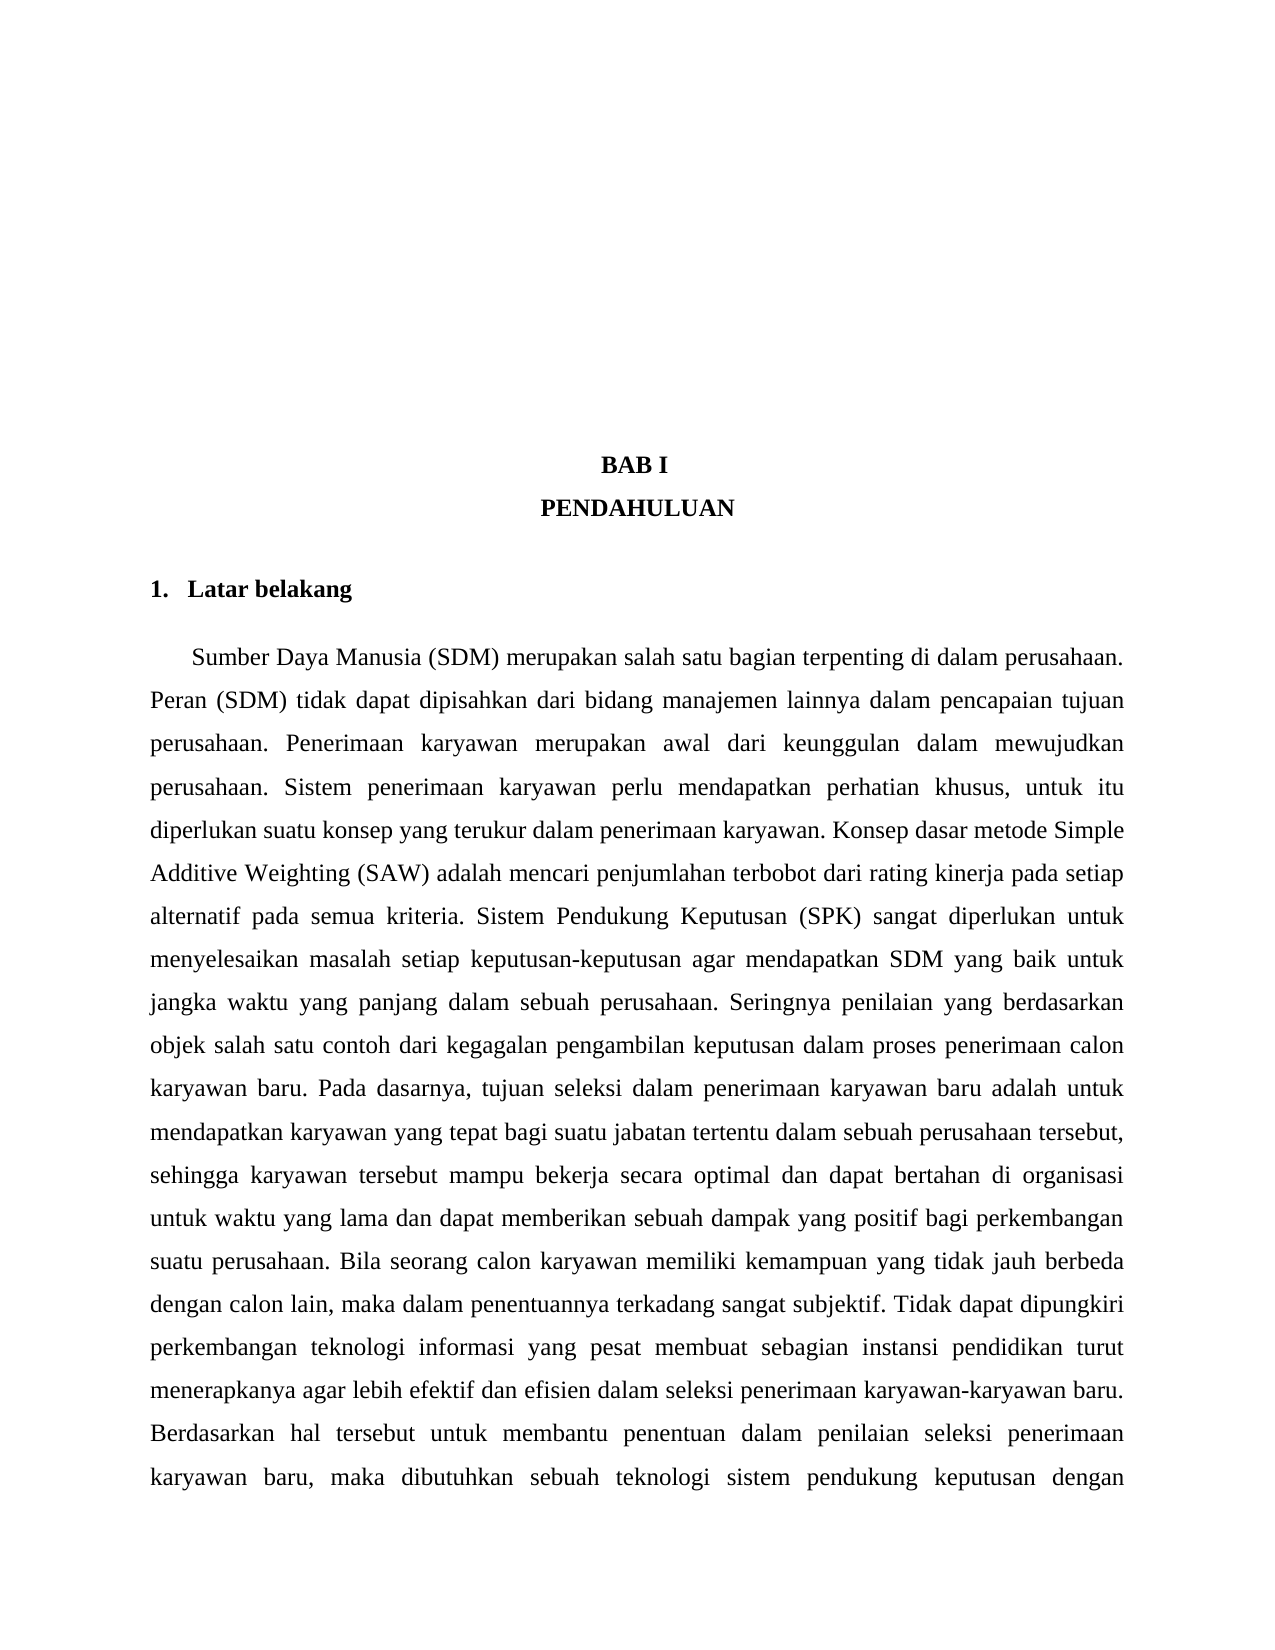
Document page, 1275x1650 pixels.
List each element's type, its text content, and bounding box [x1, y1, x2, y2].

list Latar belakang [150, 574, 1125, 603]
text PENDAHULUAN [150, 493, 1125, 522]
text BAB I [150, 450, 1125, 479]
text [150, 642, 1125, 1490]
